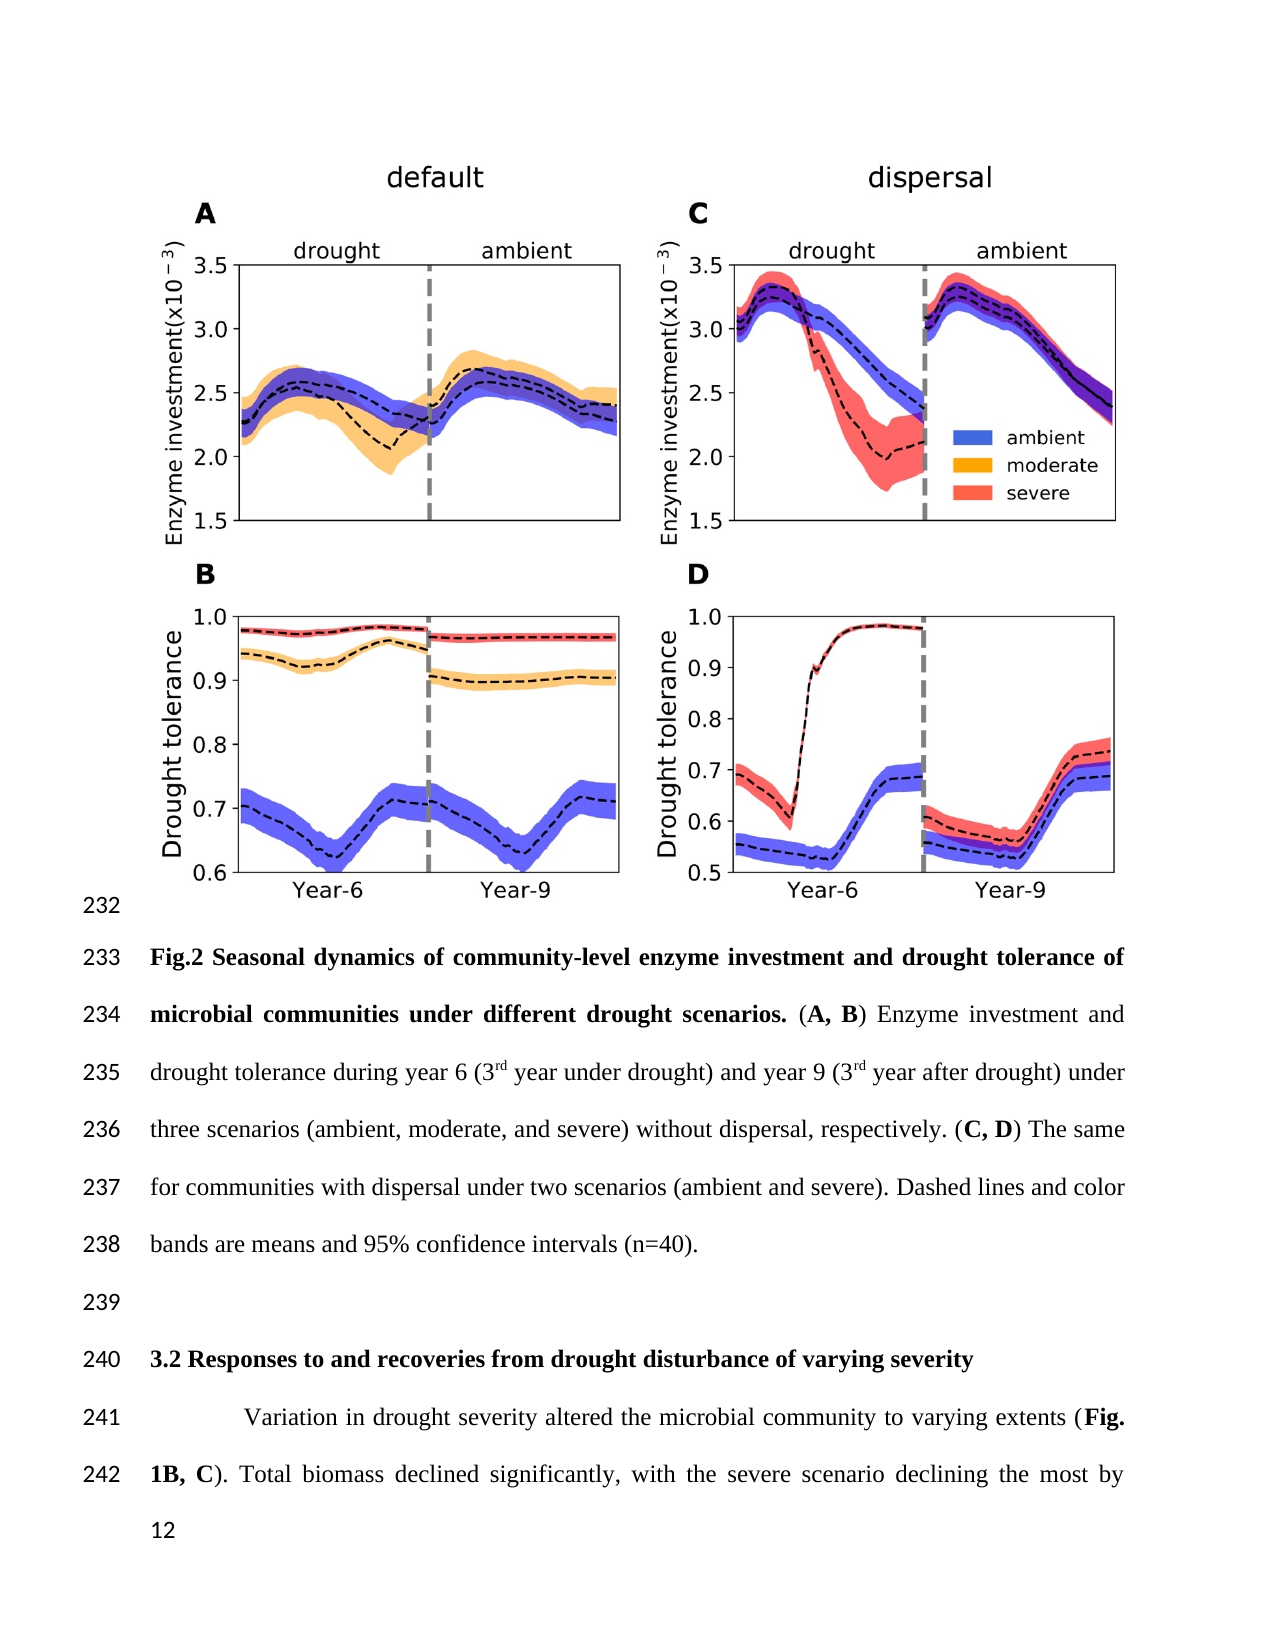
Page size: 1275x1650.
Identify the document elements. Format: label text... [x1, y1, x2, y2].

text Fig.2 Seasonal dynamics of community-level enzyme investment and drought tolerance of microbial communities under different drought scenarios. (A, B) Enzyme investment and drought tolerance during year 6 (3rd year under drought) and year 9 (3rd year after drought) under three scenarios (ambient, moderate, and severe) without dispersal, respectively. (C, D) The same for communities with dispersal under two scenarios (ambient and severe). Dashed lines and color bands are means and 95% confidence intervals (n=40). [150, 942, 1125, 1258]
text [150, 1402, 1125, 1488]
picture [150, 150, 1125, 913]
subtitle 3.2 Responses to and recoveries from drought disturbance of varying severity [150, 1344, 1125, 1373]
